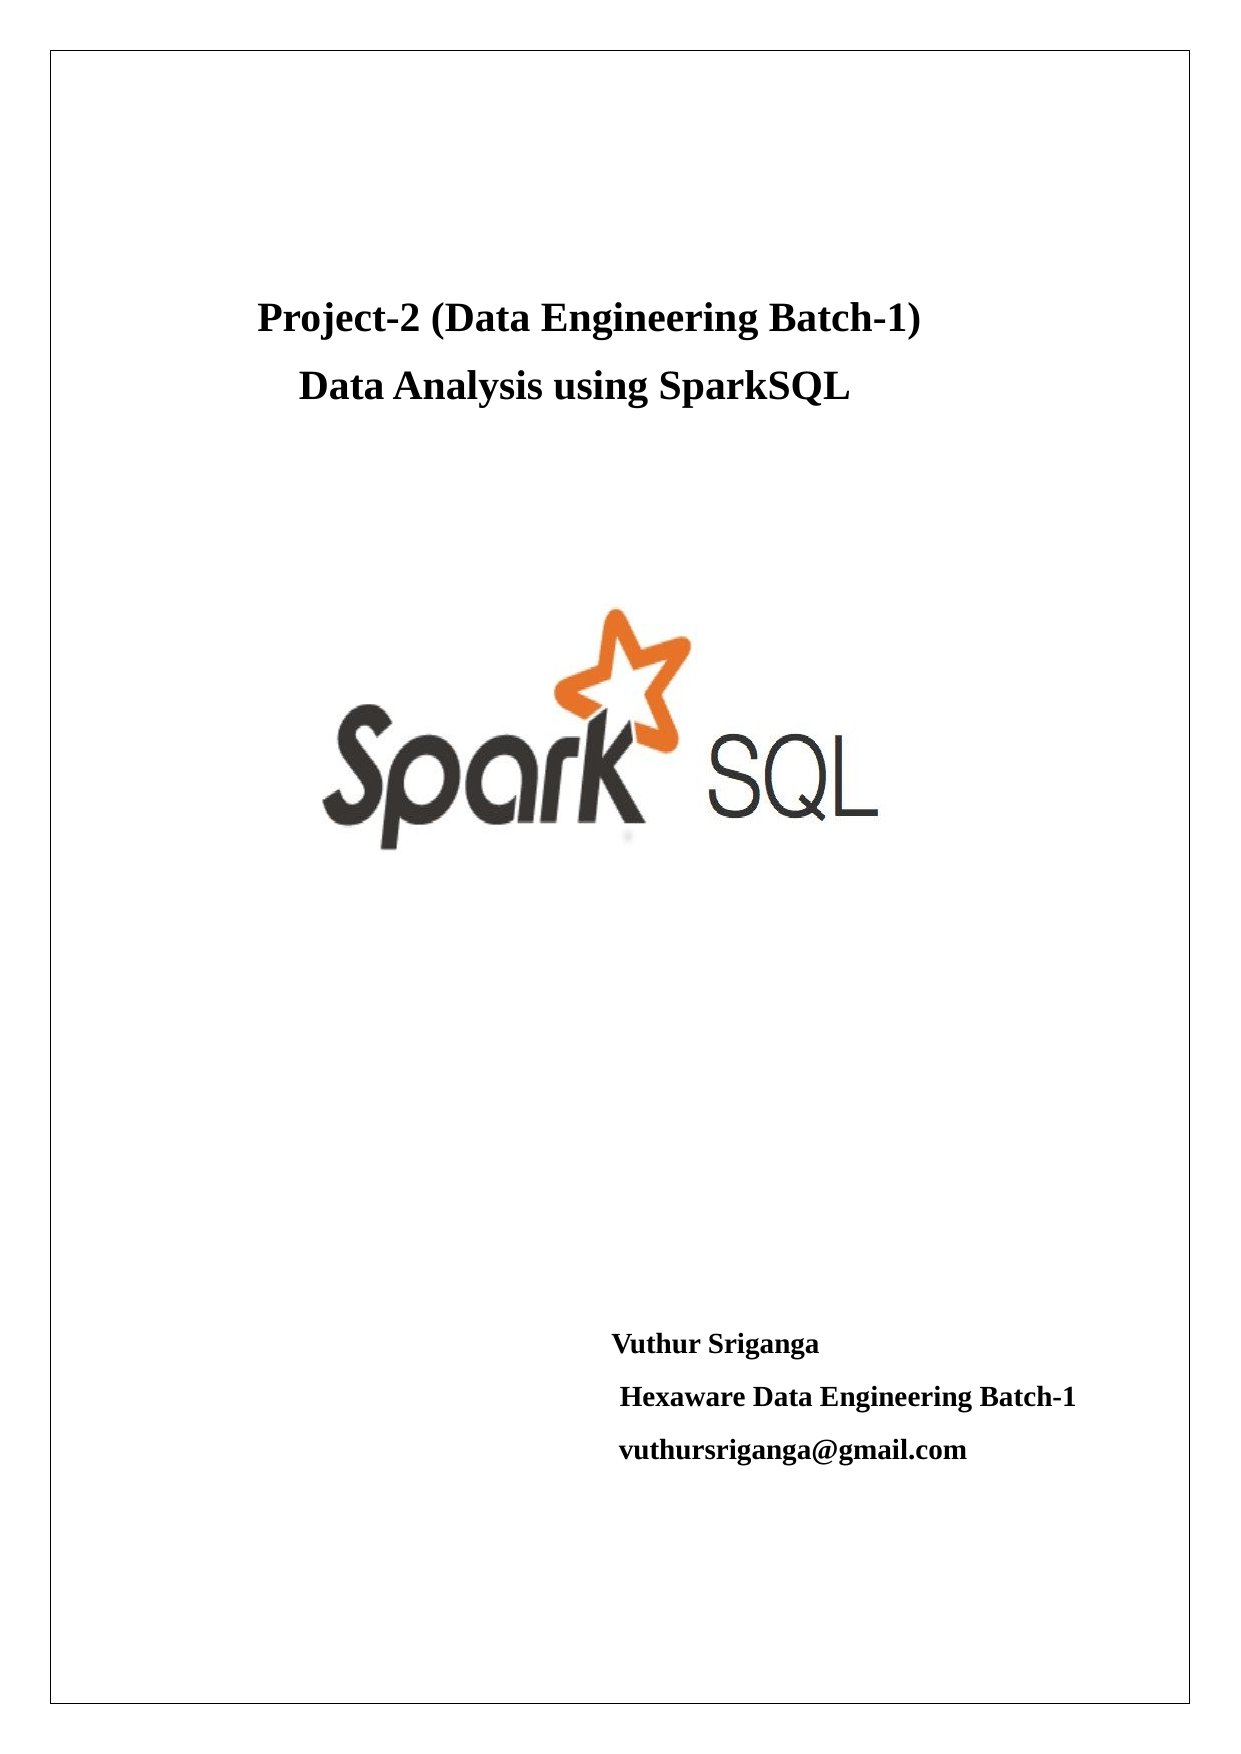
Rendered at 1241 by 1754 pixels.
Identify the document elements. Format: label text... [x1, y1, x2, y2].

picture [313, 484, 888, 897]
text Data Analysis using SparkSQL [236, 361, 1122, 408]
text Hexaware Data Engineering Batch-1 [237, 1379, 1122, 1413]
text Project-2 (Data Engineering Batch-1) [236, 292, 1122, 340]
text Vuthur Sriganga [237, 1326, 1122, 1359]
text vuthursriganga@gmail.com [237, 1432, 1122, 1465]
